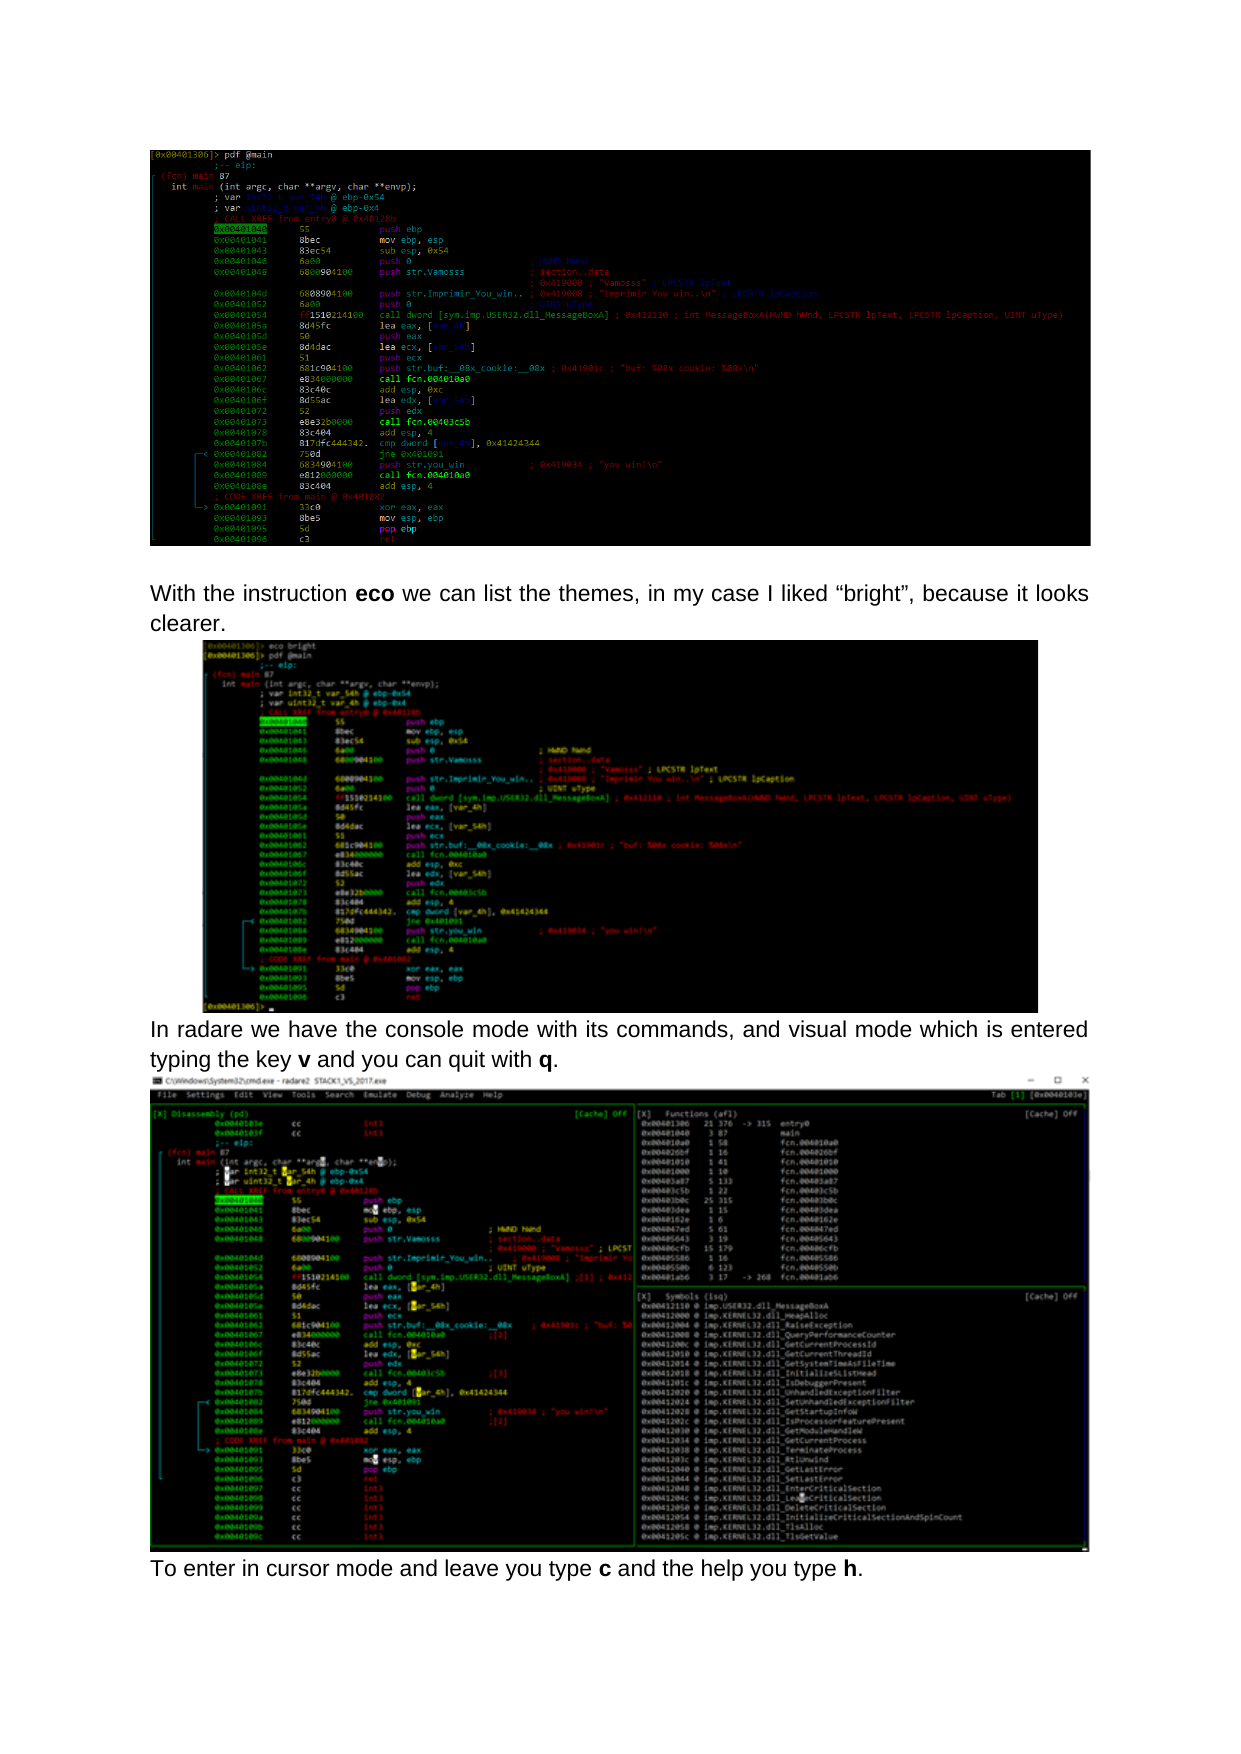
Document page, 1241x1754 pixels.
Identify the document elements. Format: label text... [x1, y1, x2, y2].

text With the instruction eco we can list the themes, in my case I liked “bright”, because it looks clearer. [150, 580, 1090, 636]
picture [150, 150, 1091, 546]
picture [202, 640, 1039, 1013]
picture [150, 1076, 1091, 1552]
text In radare we have the console mode with its commands, and visual mode which is entered typing the key v and you can quit with q. [150, 1016, 1090, 1073]
text To enter in cursor mode and leave you type c and the help you type h. [150, 1555, 1090, 1582]
